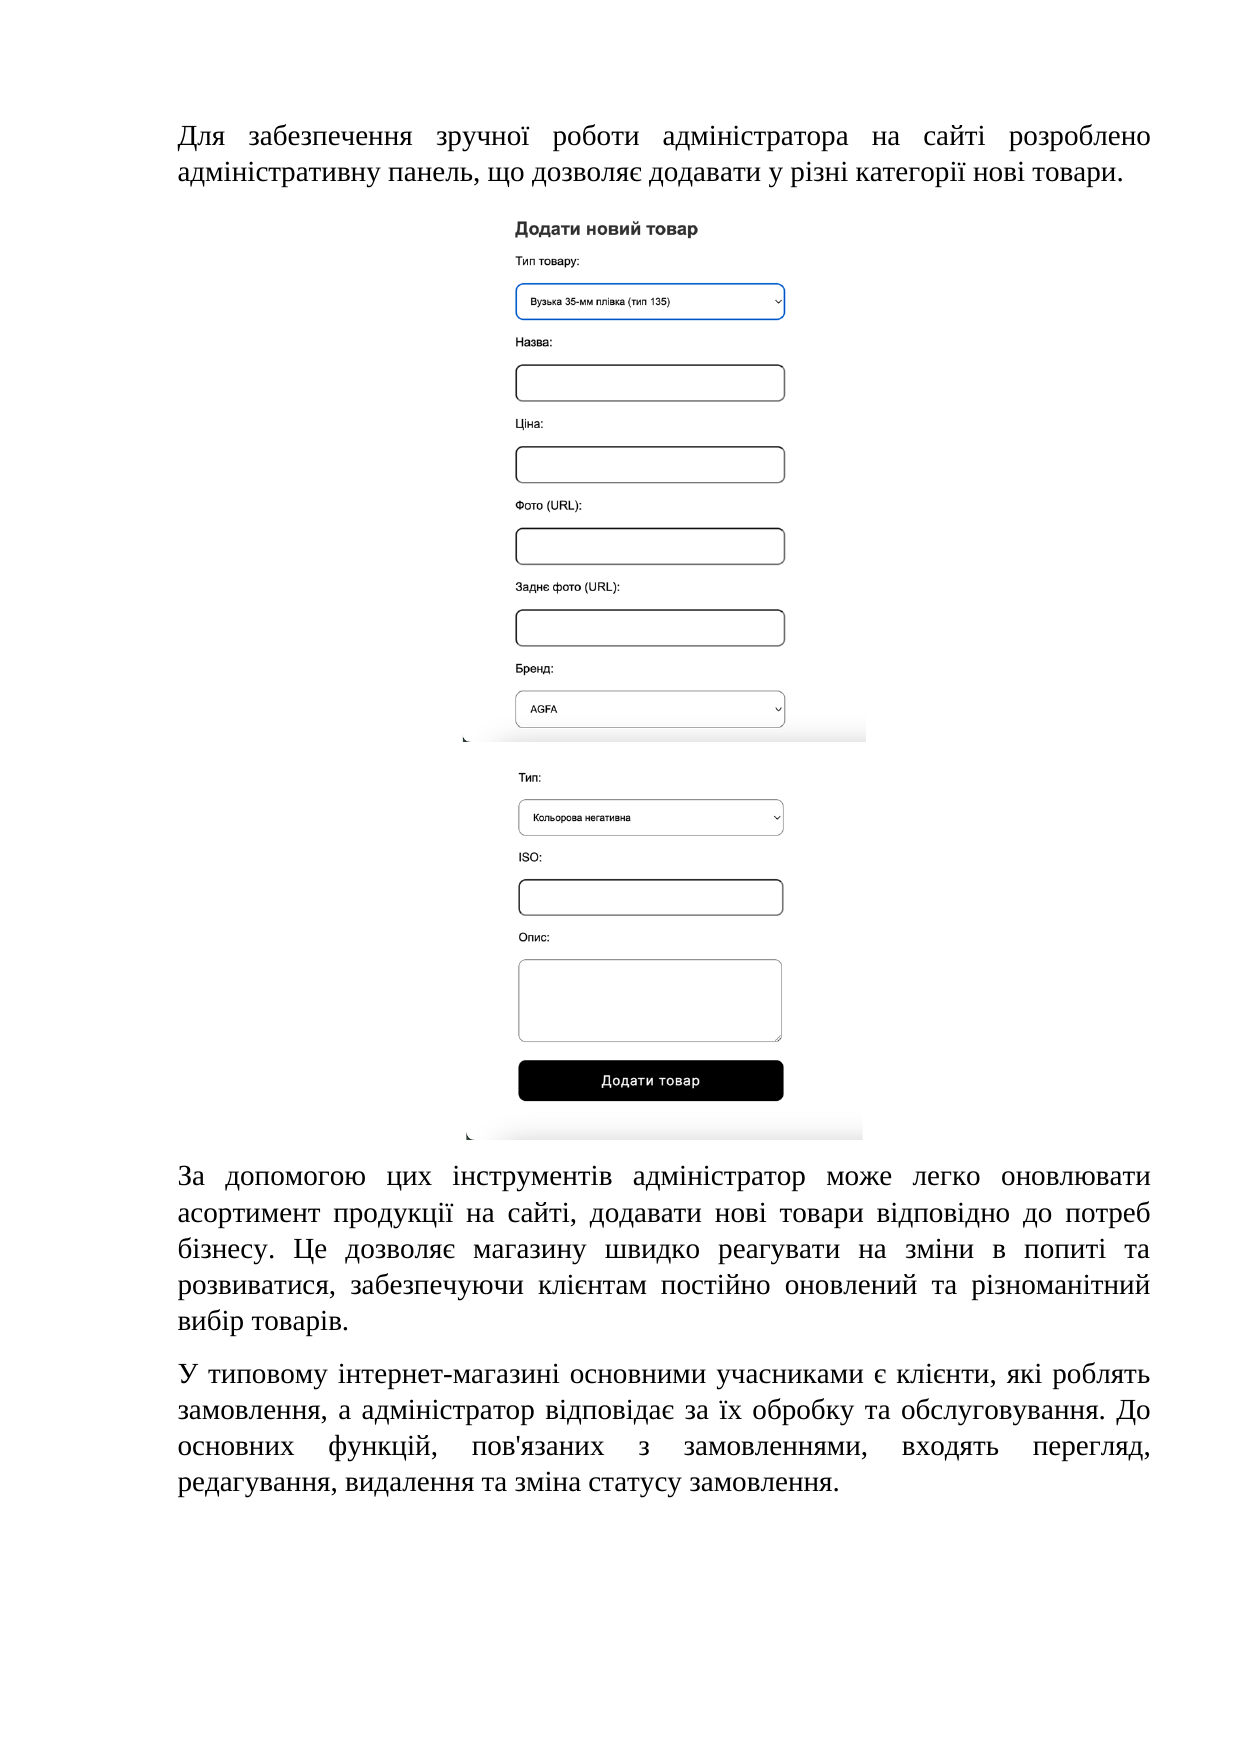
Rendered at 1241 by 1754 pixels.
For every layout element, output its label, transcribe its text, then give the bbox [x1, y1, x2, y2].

text За допомогою цих інструментів адміністратор може легко оновлювати асортимент продукції на сайті, додавати нові товари відповідно до потреб бізнесу. Це дозволяє магазину швидко реагувати на зміни в попиті та розвиватися, забезпечуючи клієнтам постійно оновлений та різноманітний вибір товарів. [177, 1158, 1152, 1337]
picture [466, 760, 863, 1140]
text Для забезпечення зручної роботи адміністратора на сайті розроблено адміністративну панель, що дозволяє додавати у різні категорії нові товари. [177, 118, 1152, 188]
picture [462, 207, 866, 742]
text У типовому інтернет-магазині основними учасниками є клієнти, які роблять замовлення, а адміністратор відповідає за їх обробку та обслуговування. До основних функцій, пов'язаних з замовленнями, входять перегляд, редагування, видалення та зміна статусу замовлення. [177, 1356, 1152, 1498]
